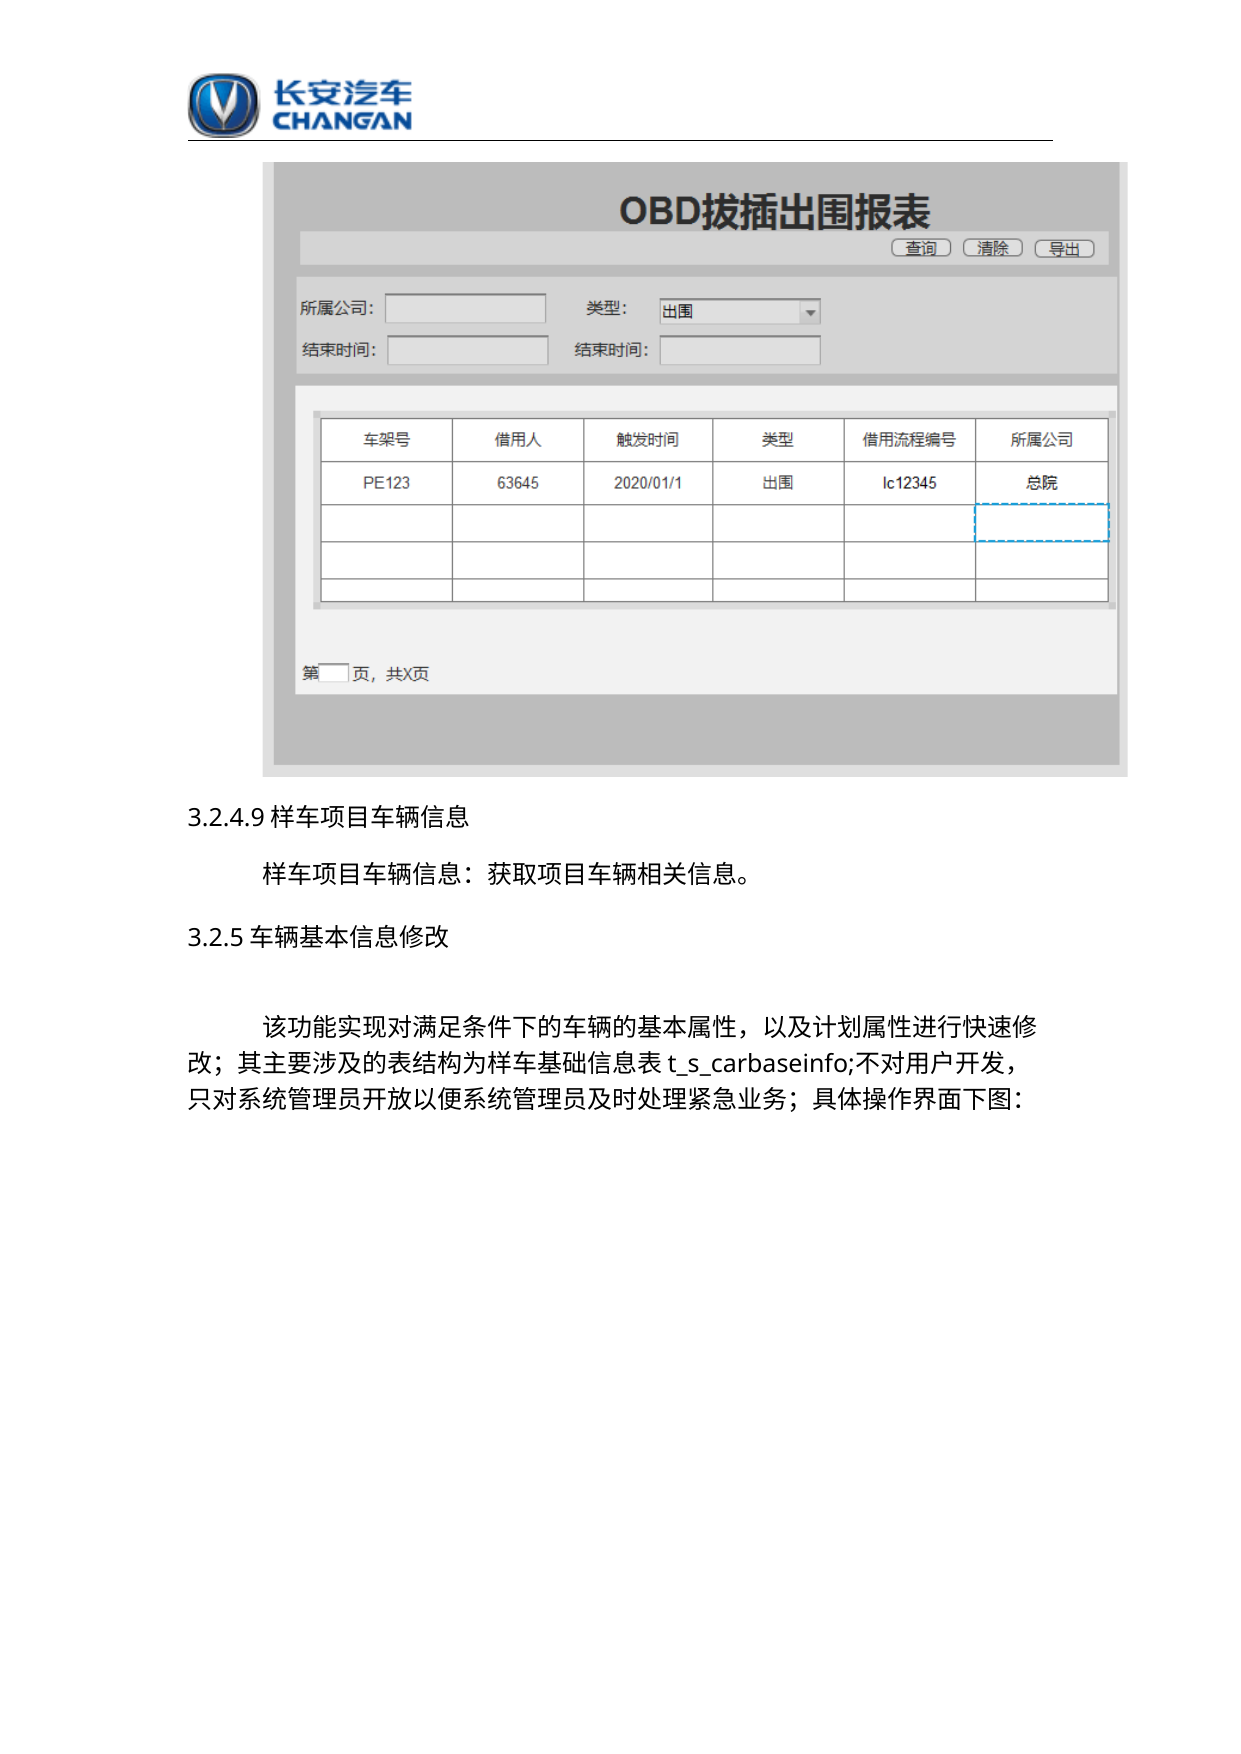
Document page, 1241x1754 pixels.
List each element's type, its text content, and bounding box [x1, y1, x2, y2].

subtitle 3.2.5车辆基本信息修改 [187, 917, 1053, 954]
picture [262, 162, 1128, 777]
text 3.2.4.9样车项目车辆信息 [187, 797, 1053, 833]
text 样车项目车辆信息：获取项目车辆相关信息。 [187, 854, 1053, 890]
picture [187, 73, 432, 138]
text 该功能实现对满足条件下的车辆的基本属性，以及计划属性进行快速修改；其主要涉及的表结构为样车基础信息表t_s_carbaseinfo;不对用户开发，只对系统管理员开放以便系统管理员及时处理紧急业务；具体操作界面下图： [187, 1007, 1053, 1116]
